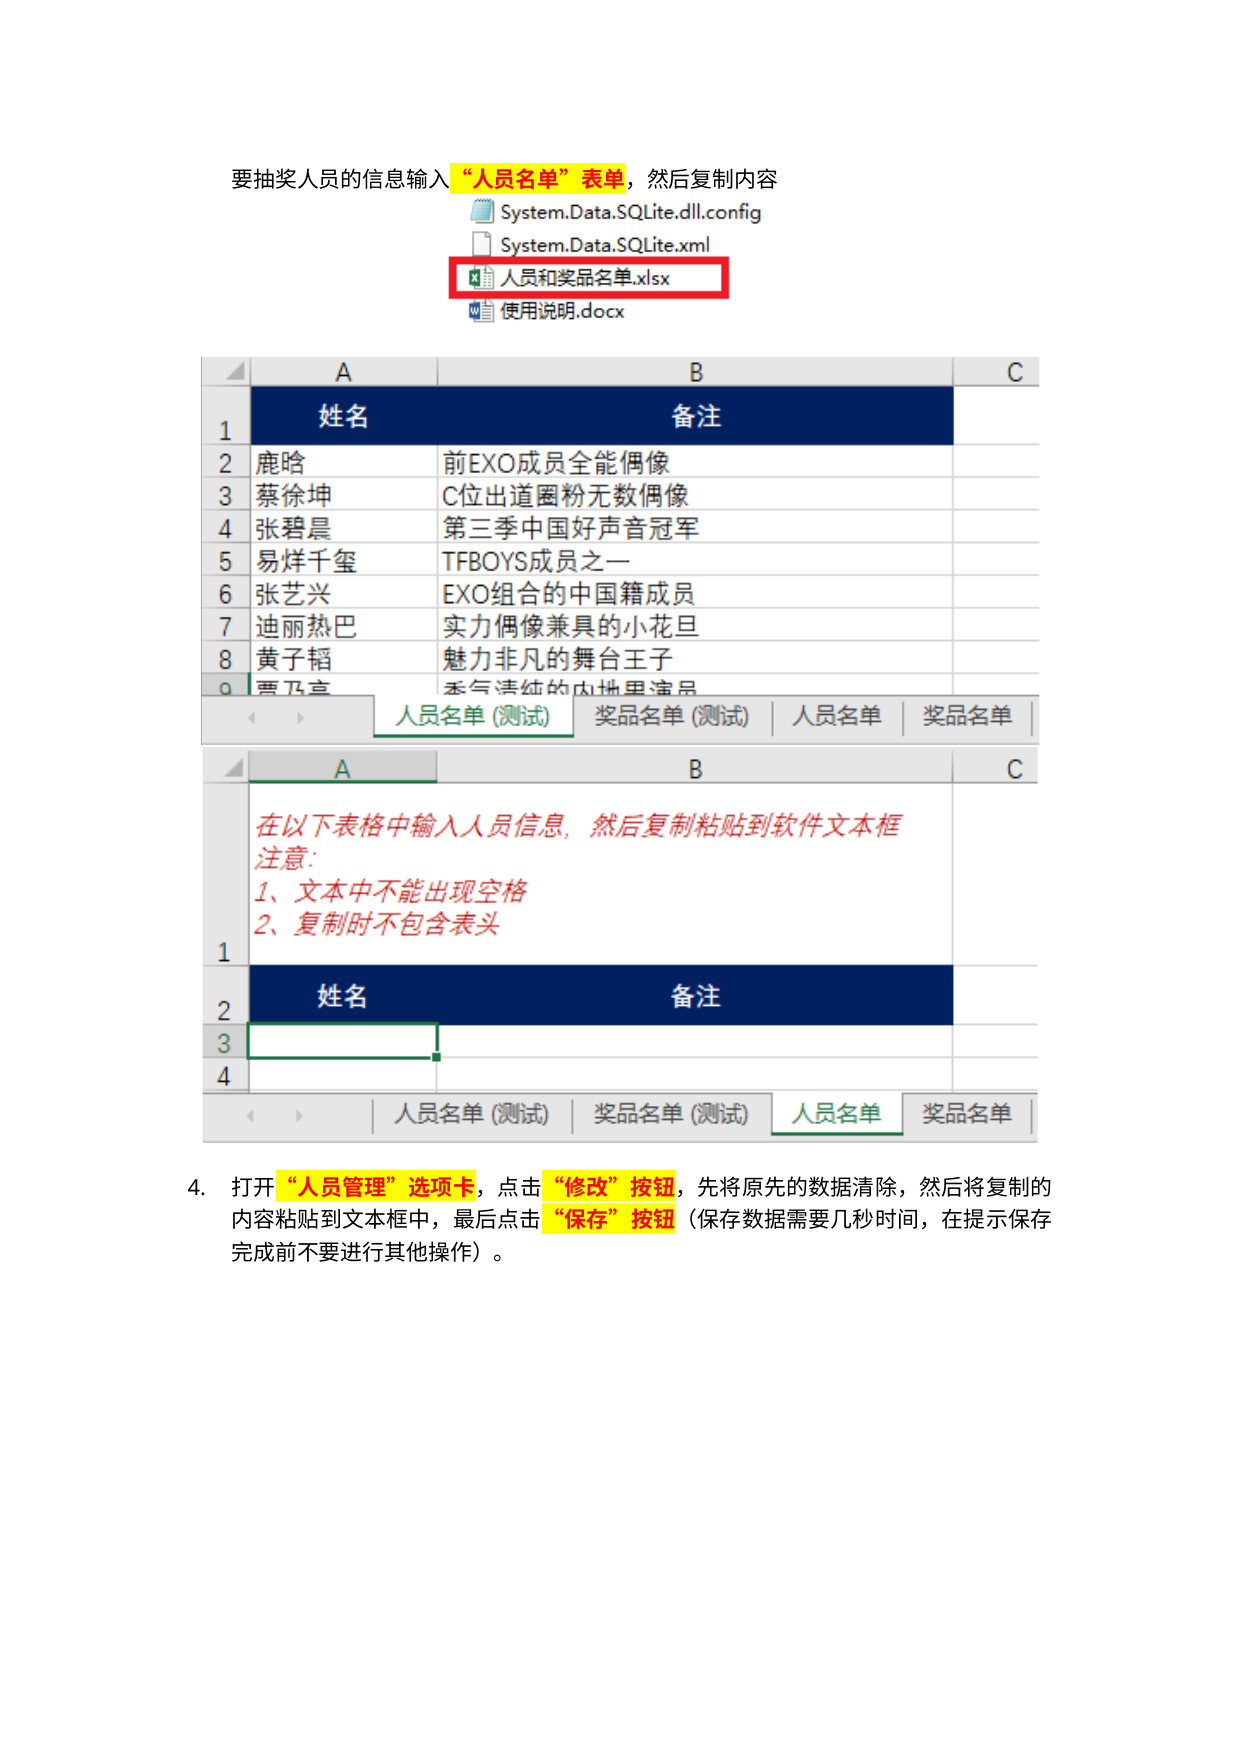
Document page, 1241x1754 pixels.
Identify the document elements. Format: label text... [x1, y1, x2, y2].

picture [201, 357, 1040, 745]
list 打开“人员管理”选项卡，点击“修改”按钮，先将原先的数据清除，然后将复制的内容粘贴到文本框中，最后点击“保存”按钮（保存数据需要几秒时间，在提示保存完成前不要进行其他操作）。 [187, 1169, 1053, 1267]
picture [435, 194, 806, 329]
picture [202, 747, 1038, 1143]
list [187, 162, 1053, 194]
